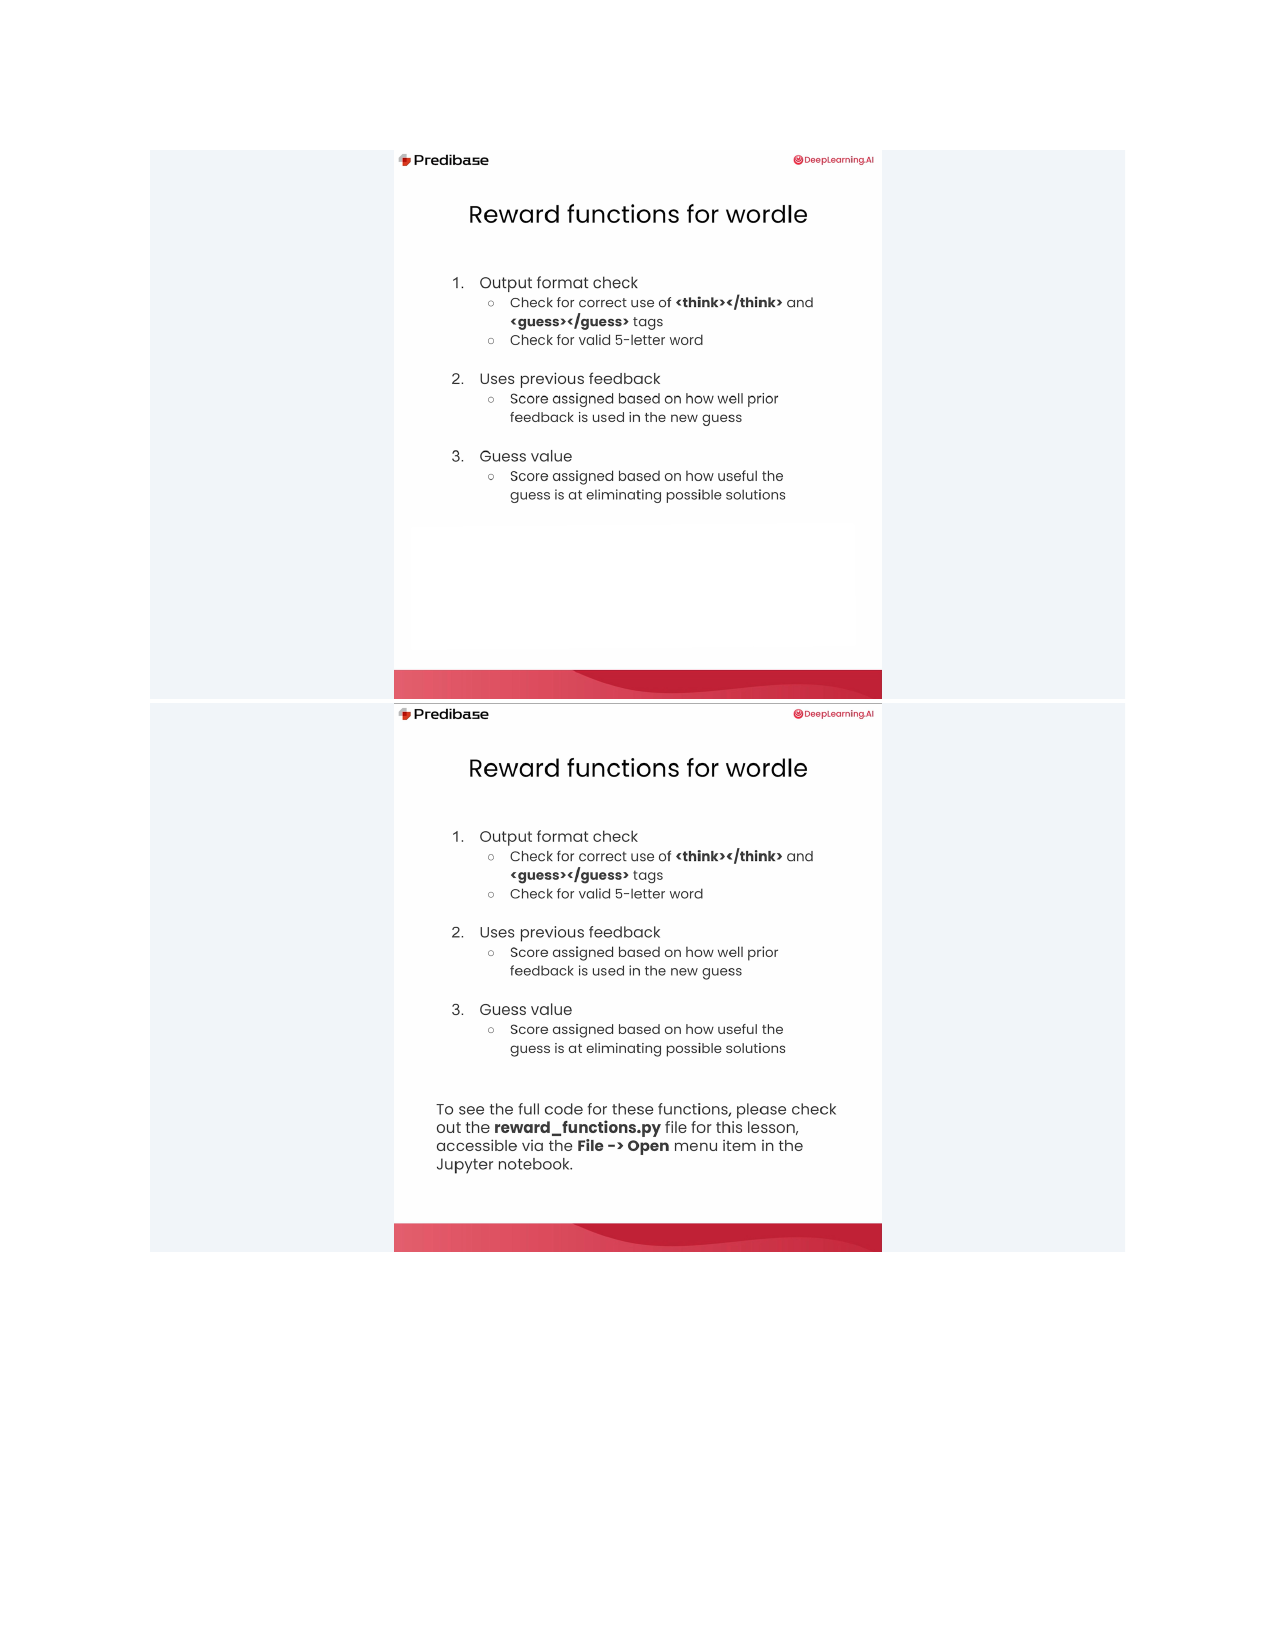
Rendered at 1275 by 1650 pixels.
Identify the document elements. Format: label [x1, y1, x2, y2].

picture [150, 150, 1125, 699]
picture [150, 703, 1125, 1252]
